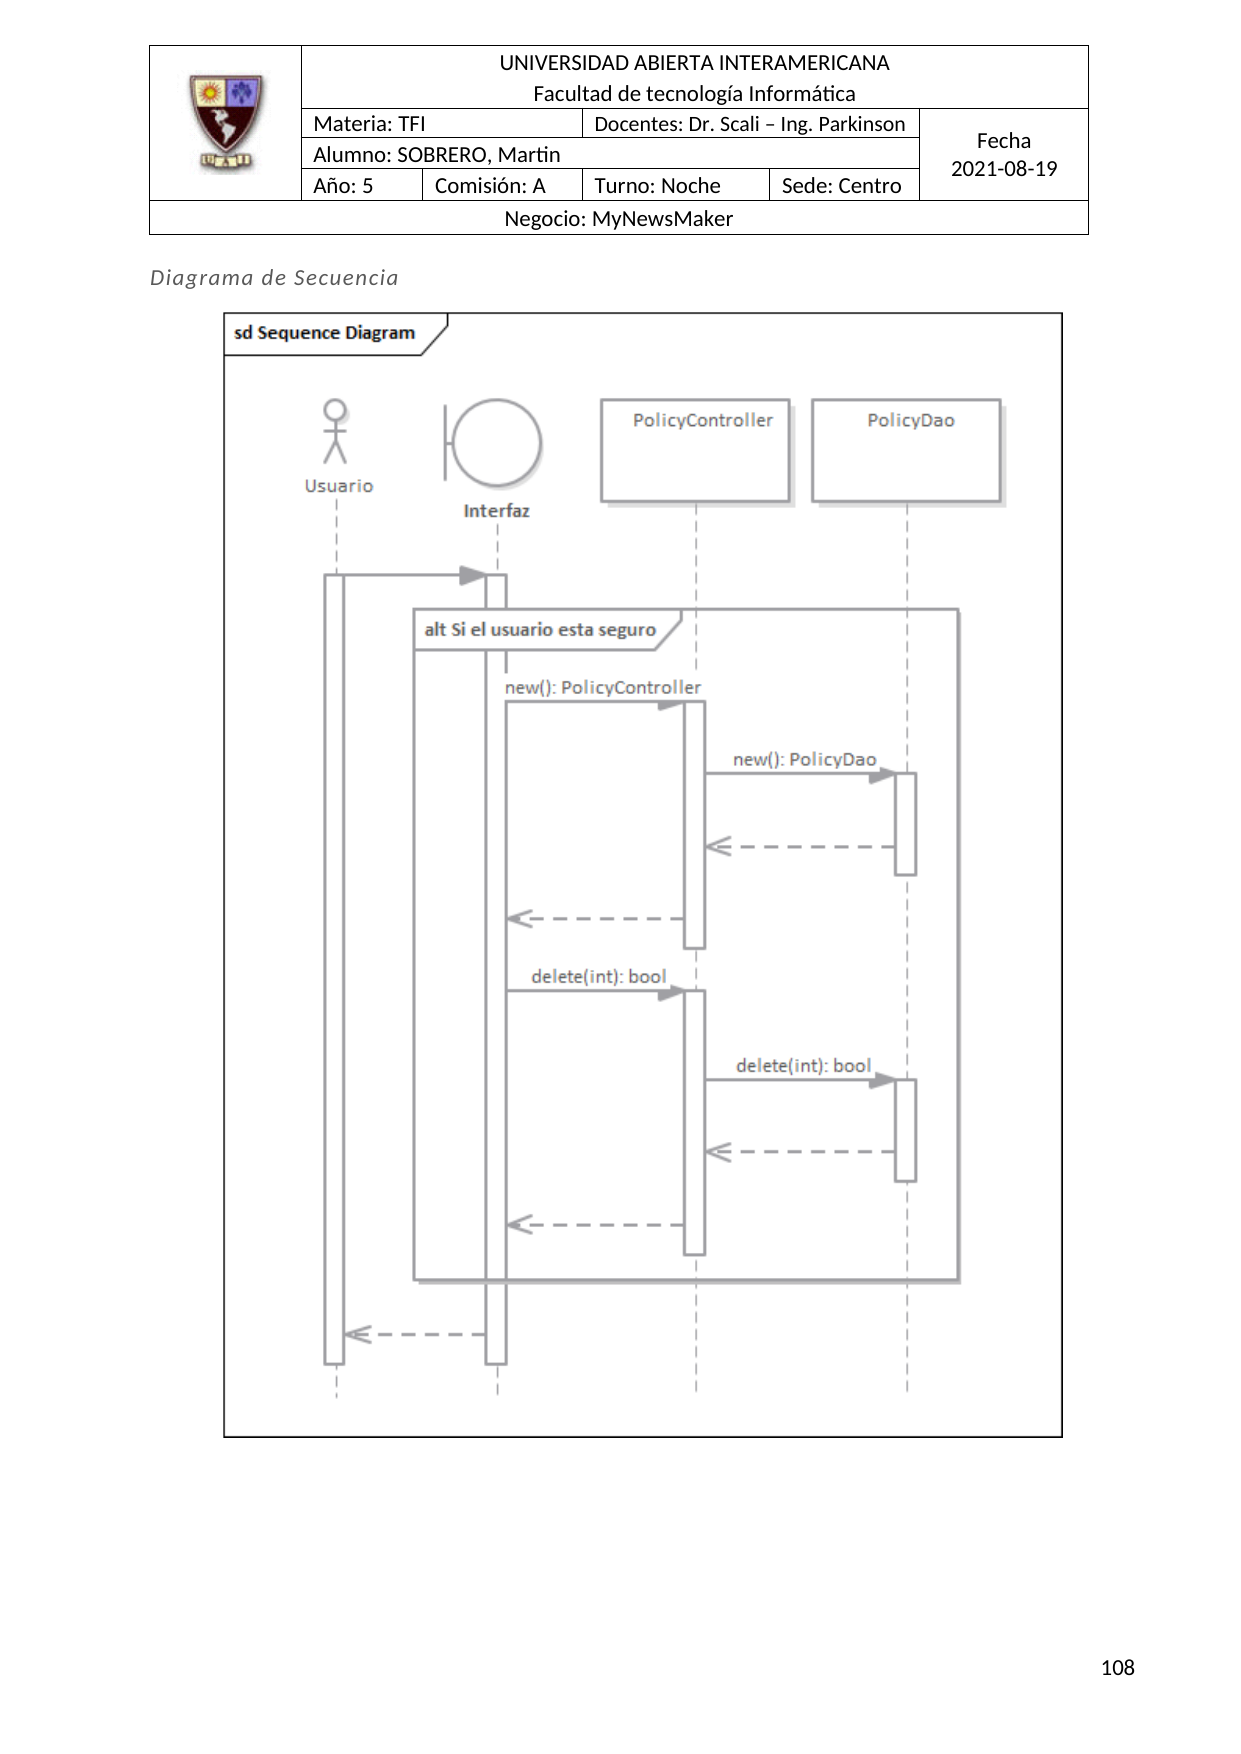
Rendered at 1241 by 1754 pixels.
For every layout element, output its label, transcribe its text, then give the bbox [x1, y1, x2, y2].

subtitle Diagrama de Secuencia [150, 263, 1135, 291]
picture [175, 67, 276, 180]
picture [222, 311, 1063, 1438]
